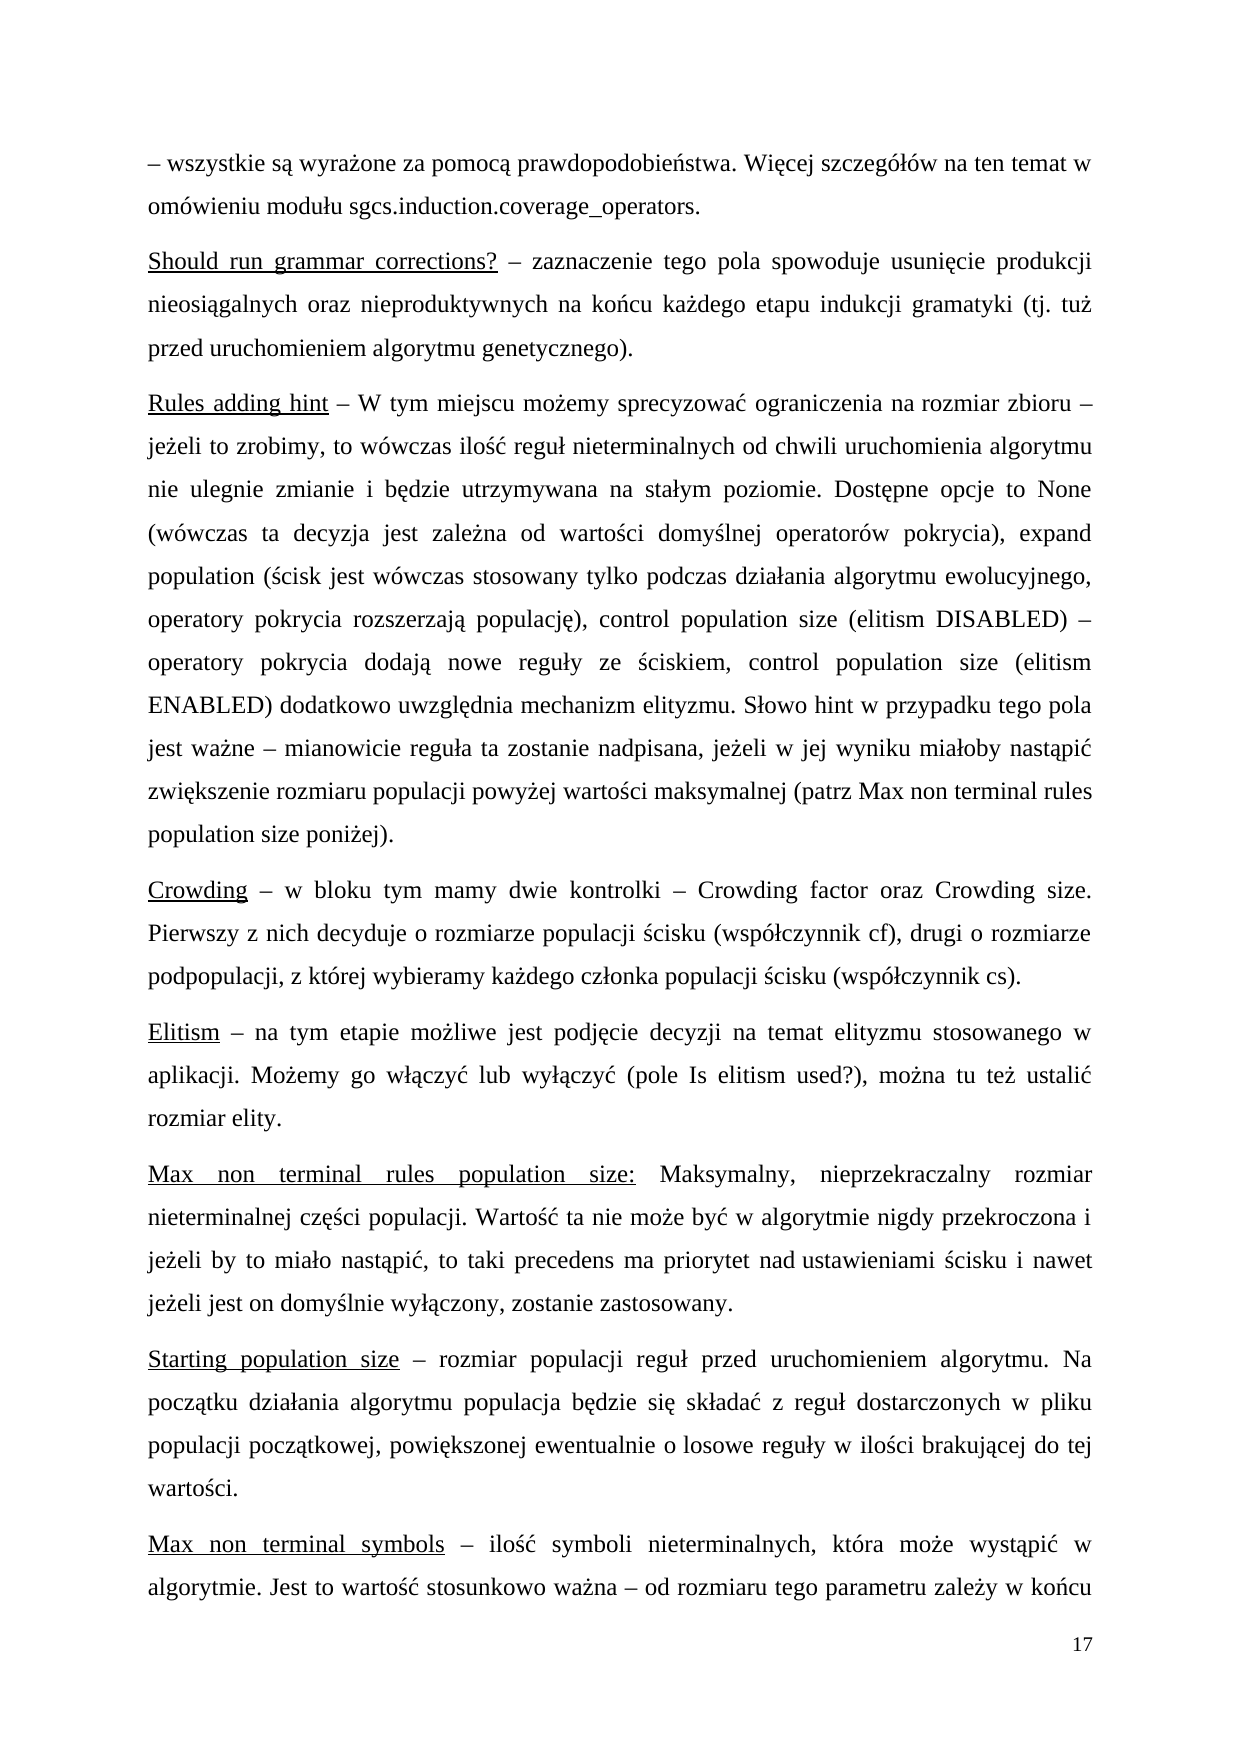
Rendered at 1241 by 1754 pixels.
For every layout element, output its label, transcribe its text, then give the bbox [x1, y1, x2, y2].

text Starting population size – rozmiar populacji reguł przed uruchomieniem algorytmu. Na początku działania algorytmu populacja będzie się składać z reguł dostarczonych w pliku populacji początkowej, powiększonej ewentualnie o losowe reguły w ilości brakującej do tej wartości. [148, 1344, 1093, 1502]
text Rules adding hint – W tym miejscu możemy sprecyzować ograniczenia na rozmiar zbioru – jeżeli to zrobimy, to wówczas ilość reguł nieterminalnych od chwili uruchomienia algorytmu nie ulegnie zmianie i będzie utrzymywana na stałym poziomie. Dostępne opcje to None (wówczas ta decyzja jest zależna od wartości domyślnej operatorów pokrycia), expand population (ścisk jest wówczas stosowany tylko podczas działania algorytmu ewolucyjnego, operatory pokrycia rozszerzają populację), control population size (elitism DISABLED) – operatory pokrycia dodają nowe reguły ze ściskiem, control population size (elitism ENABLED) dodatkowo uwzględnia mechanizm elityzmu. Słowo hint w przypadku tego pola jest ważne – mianowicie reguła ta zostanie nadpisana, jeżeli w jej wyniku miałoby nastąpić zwiększenie rozmiaru populacji powyżej wartości maksymalnej (patrz Max non terminal rules population size poniżej). [148, 388, 1093, 848]
text Should run grammar corrections? – zaznaczenie tego pola spowoduje usunięcie produkcji nieosiągalnych oraz nieproduktywnych na końcu każdego etapu indukcji gramatyki (tj. tuż przed uruchomieniem algorytmu genetycznego). [148, 246, 1093, 361]
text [148, 1529, 1093, 1601]
text Elitism – na tym etapie możliwe jest podjęcie decyzji na temat elityzmu stosowanego w aplikacji. Możemy go włączyć lub wyłączyć (pole Is elitism used?), można tu też ustalić rozmiar elity. [148, 1017, 1093, 1132]
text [148, 148, 1093, 219]
text Max non terminal rules population size: Maksymalny, nieprzekraczalny rozmiar nieterminalnej części populacji. Wartość ta nie może być w algorytmie nigdy przekroczona i jeżeli by to miało nastąpić, to taki precedens ma priorytet nad ustawieniami ścisku i nawet jeżeli jest on domyślnie wyłączony, zostanie zastosowany. [148, 1159, 1093, 1317]
text Crowding – w bloku tym mamy dwie kontrolki – Crowding factor oraz Crowding size. Pierwszy z nich decyduje o rozmiarze populacji ścisku (współczynnik cf), drugi o rozmiarze podpopulacji, z której wybieramy każdego członka populacji ścisku (współczynnik cs). [148, 875, 1093, 990]
